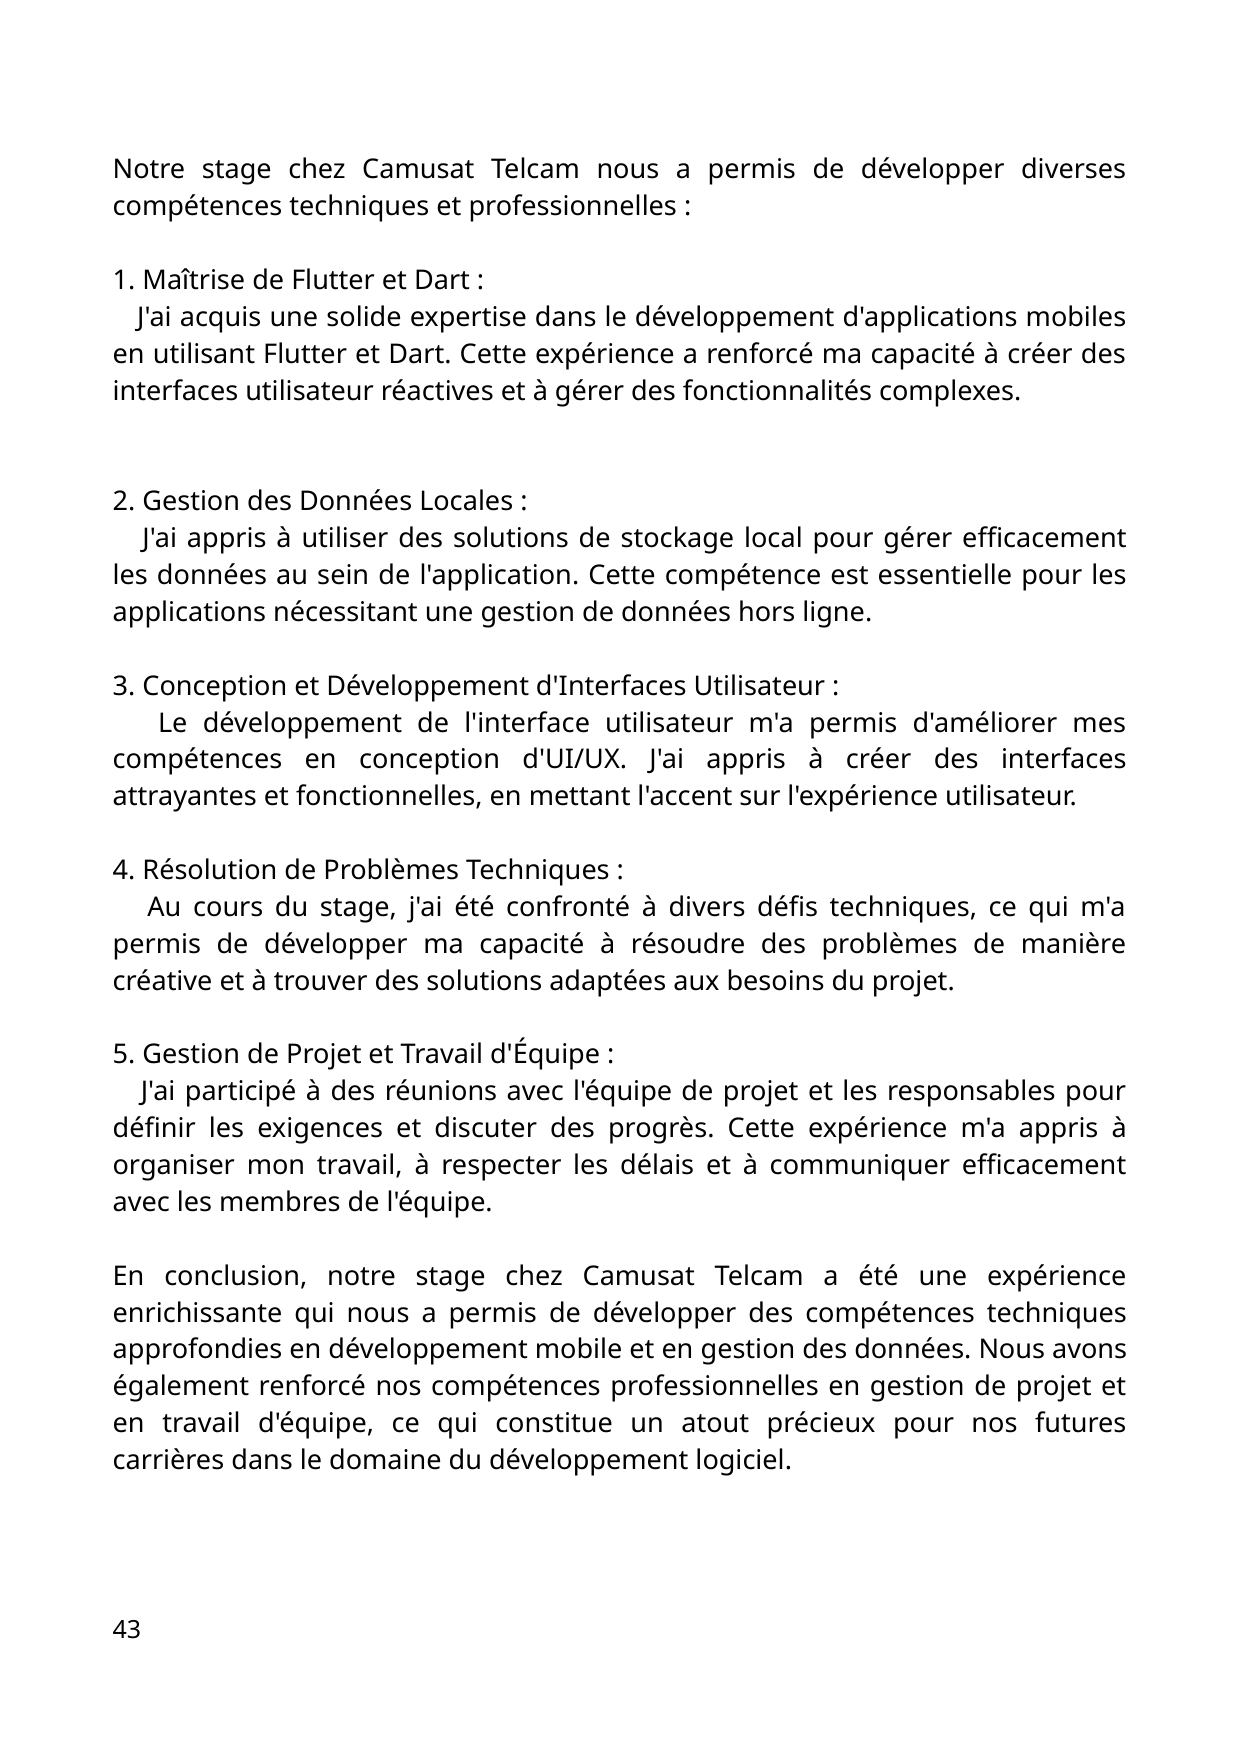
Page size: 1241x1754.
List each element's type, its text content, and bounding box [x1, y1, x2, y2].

text 2. Gestion des Données Locales : [112, 482, 1128, 519]
text Le développement de l'interface utilisateur m'a permis d'améliorer mes compétences en conception d'UI/UX. J'ai appris à créer des interfaces attrayantes et fonctionnelles, en mettant l'accent sur l'expérience utilisateur. [112, 703, 1128, 814]
text J'ai appris à utiliser des solutions de stockage local pour gérer efficacement les données au sein de l'application. Cette compétence est essentielle pour les applications nécessitant une gestion de données hors ligne. [112, 519, 1128, 629]
text J'ai acquis une solide expertise dans le développement d'applications mobiles en utilisant Flutter et Dart. Cette expérience a renforcé ma capacité à créer des interfaces utilisateur réactives et à gérer des fonctionnalités complexes. [112, 297, 1128, 408]
text 3. Conception et Développement d'Interfaces Utilisateur : [112, 666, 1128, 703]
text Au cours du stage, j'ai été confronté à divers défis techniques, ce qui m'a permis de développer ma capacité à résoudre des problèmes de manière créative et à trouver des solutions adaptées aux besoins du projet. [112, 887, 1128, 998]
text Notre stage chez Camusat Telcam nous a permis de développer diverses compétences techniques et professionnelles : [112, 150, 1128, 224]
text 1. Maîtrise de Flutter et Dart : [112, 261, 1128, 297]
text J'ai participé à des réunions avec l'équipe de projet et les responsables pour définir les exigences et discuter des progrès. Cette expérience m'a appris à organiser mon travail, à respecter les délais et à communiquer efficacement avec les membres de l'équipe. [112, 1072, 1128, 1219]
text 4. Résolution de Problèmes Techniques : [112, 851, 1128, 887]
text 5. Gestion de Projet et Travail d'Équipe : [112, 1035, 1128, 1072]
text En conclusion, notre stage chez Camusat Telcam a été une expérience enrichissante qui nous a permis de développer des compétences techniques approfondies en développement mobile et en gestion des données. Nous avons également renforcé nos compétences professionnelles en gestion de projet et en travail d'équipe, ce qui constitue un atout précieux pour nos futures carrières dans le domaine du développement logiciel. [112, 1256, 1128, 1477]
